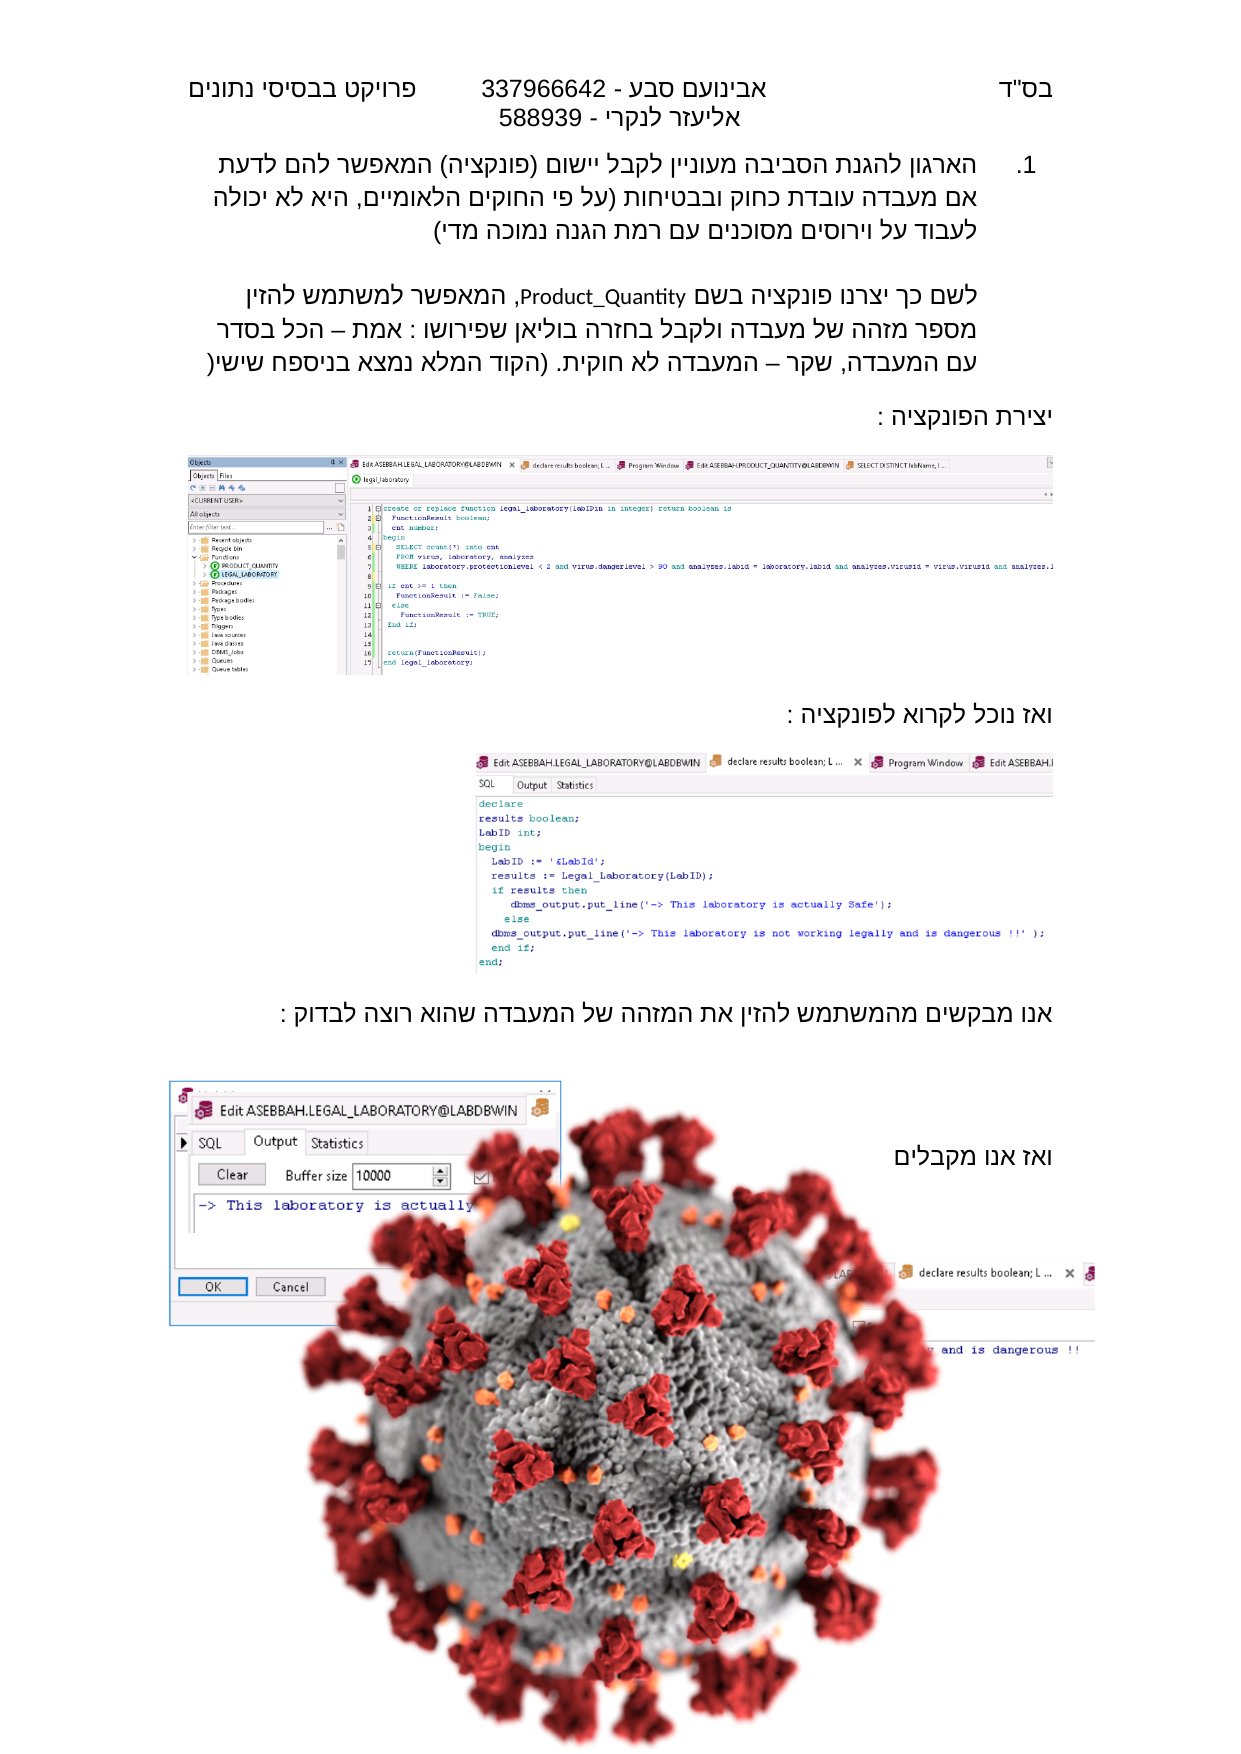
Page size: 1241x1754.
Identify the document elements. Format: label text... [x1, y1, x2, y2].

picture [475, 753, 1053, 974]
picture [163, 1074, 1095, 1749]
text ואז אנו מקבלים מידע על המעבדה. [719, 1142, 1053, 1171]
text יצירת הפונקציה : [187, 402, 1053, 430]
list הארגון להגנת הסביבה מעוניין לקבל יישום (פונקציה) המאפשר להם לדעת אם מעבדה עובדת כחוק ובבטיחות (על פי החוקים הלאומיים, היא לא יכולה לעבוד על וירוסים מסוכנים עם רמת הגנה נמוכה מדי) [187, 150, 1016, 245]
text אנו מבקשים מהמשתמש להזין את המזהה של המעבדה שהוא רוצה לבדוק : [187, 999, 1053, 1027]
picture [187, 455, 1053, 675]
text ואז נוכל לקרוא לפונקציה : [187, 700, 1053, 728]
list לשם כך יצרנו פונקציה בשם Product_Quantity, המאפשר למשתמש להזין מספר מזהה של מעבדה ולקבל בחזרה בוליאן שפירושו : אמת – הכל בסדר עם המעבדה, שקר – המעבדה לא חוקית. (הקוד המלא נמצא בניספח שישי( [187, 281, 978, 376]
